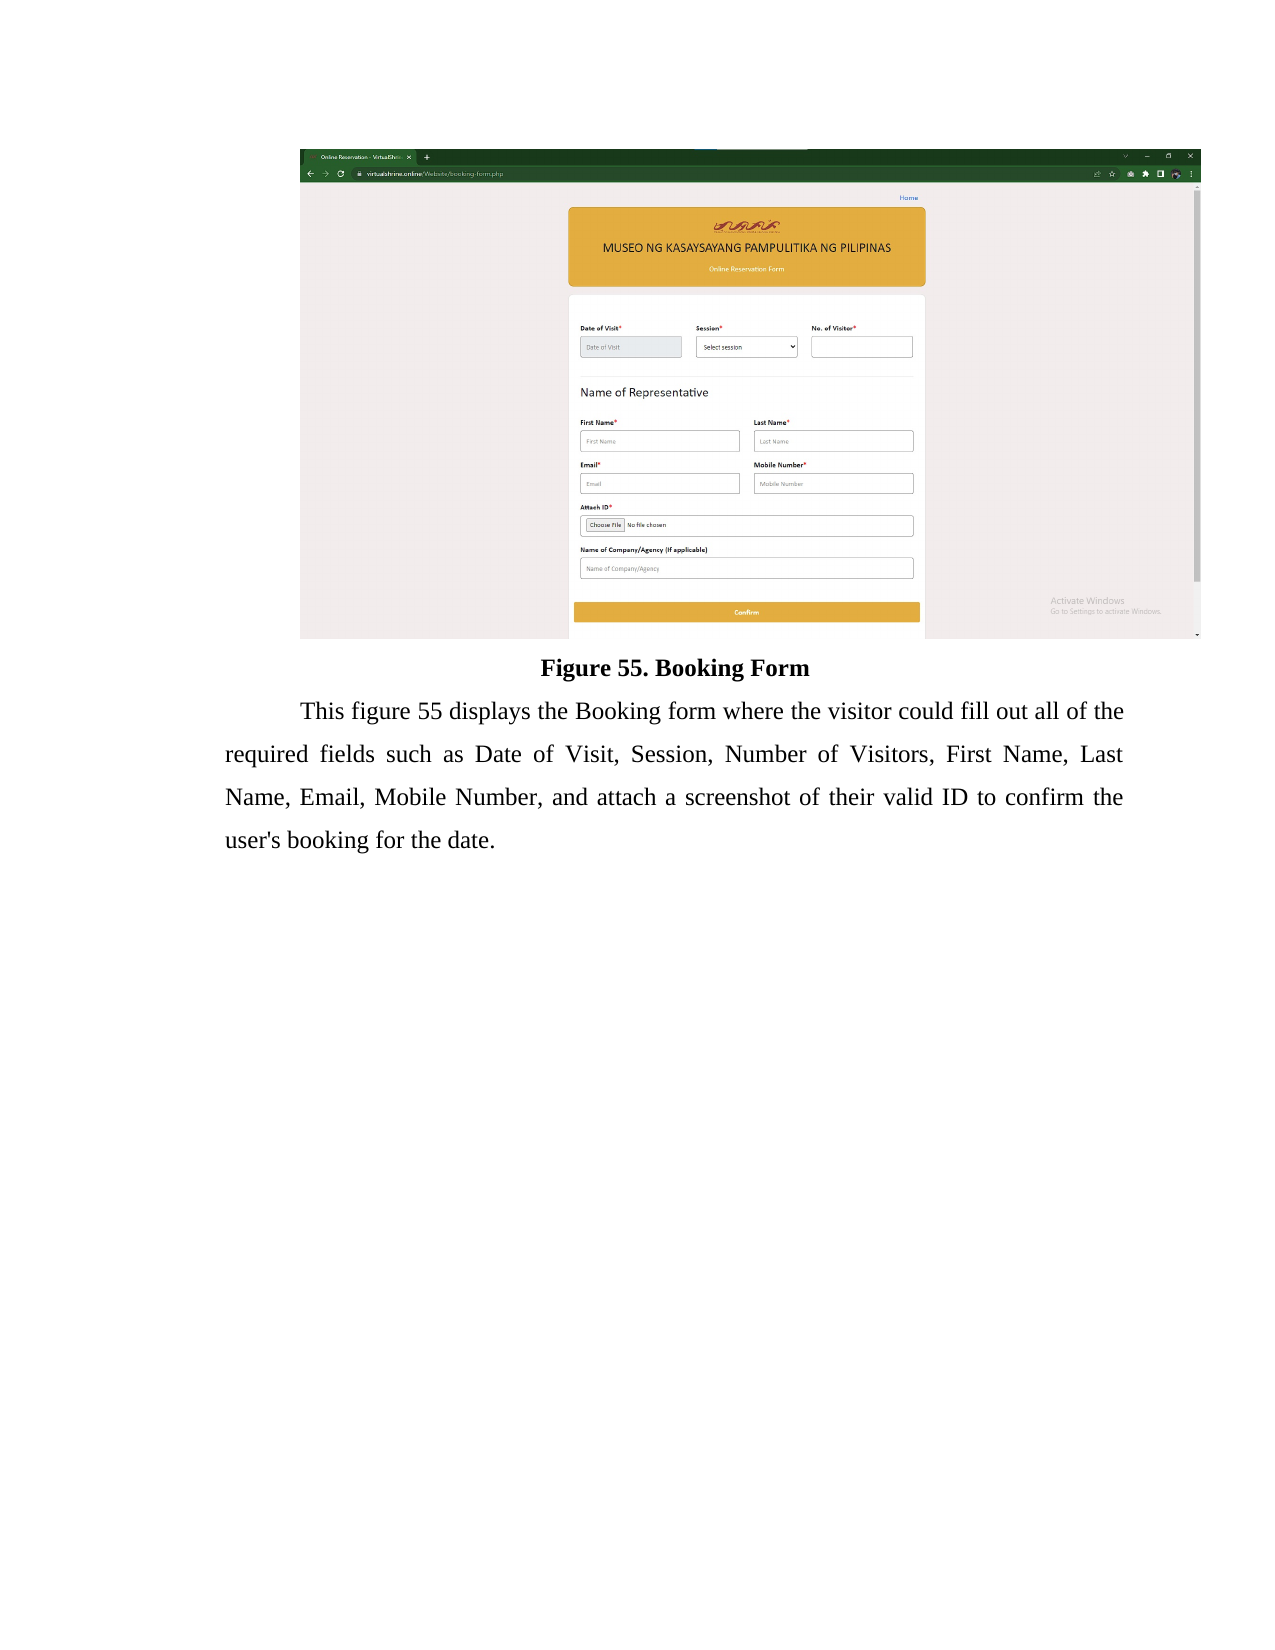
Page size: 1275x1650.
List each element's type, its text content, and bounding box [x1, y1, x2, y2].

text This figure 55 displays the Booking form where the visitor could fill out all of the required fields such as Date of Visit, Session, Number of Visitors, First Name, Last Name, Email, Mobile Number, and attach a screenshot of their valid ID to confirm the user's booking for the date. [225, 696, 1125, 854]
picture [300, 149, 1201, 639]
text Figure 55. Booking Form [225, 653, 1125, 682]
